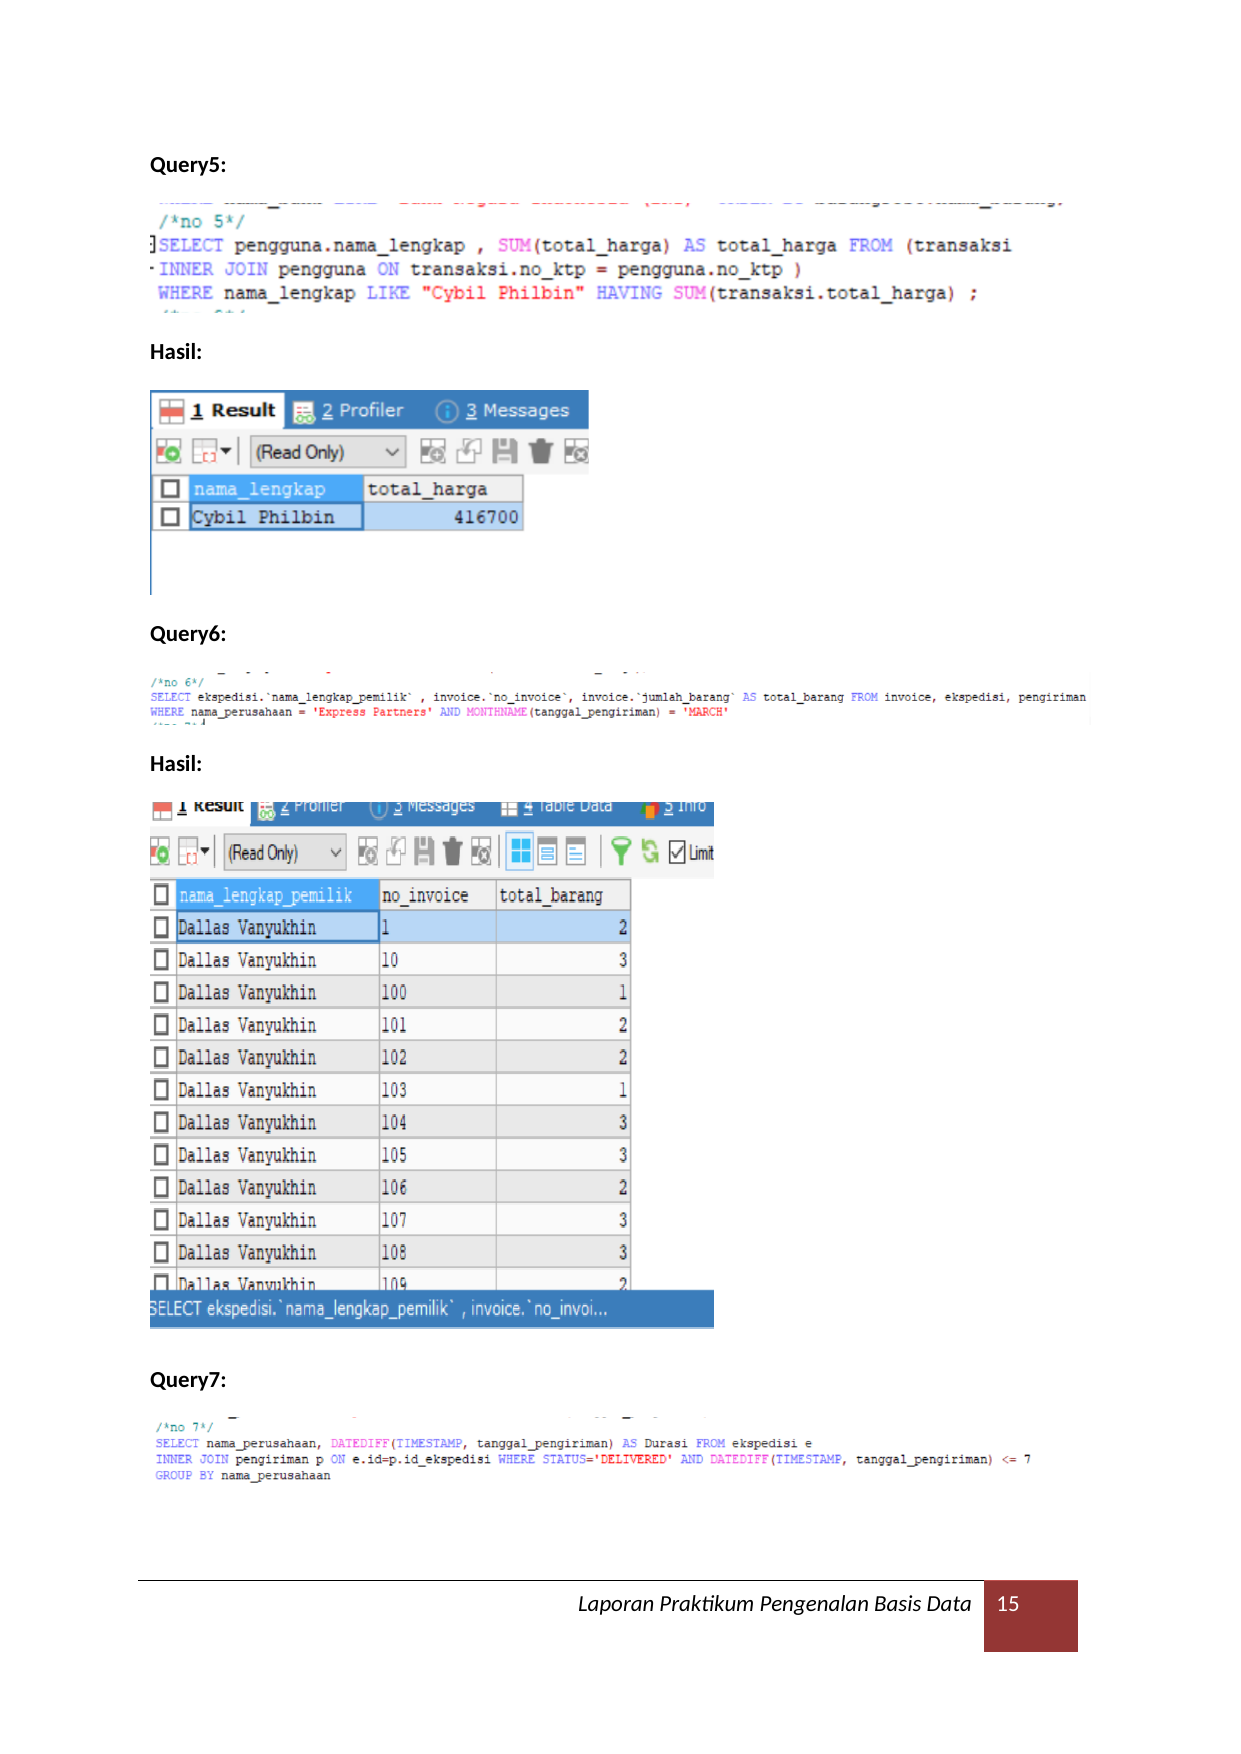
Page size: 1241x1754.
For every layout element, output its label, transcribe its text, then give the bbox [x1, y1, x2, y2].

picture [150, 1417, 1091, 1486]
picture [150, 802, 714, 1340]
text Query5: [150, 150, 1090, 178]
text Hasil: [150, 337, 1090, 365]
picture [150, 203, 1073, 313]
text Hasil: [150, 749, 1090, 777]
text Query7: [150, 1365, 1090, 1393]
picture [150, 672, 1091, 725]
text Query6: [150, 619, 1090, 648]
picture [150, 390, 589, 595]
